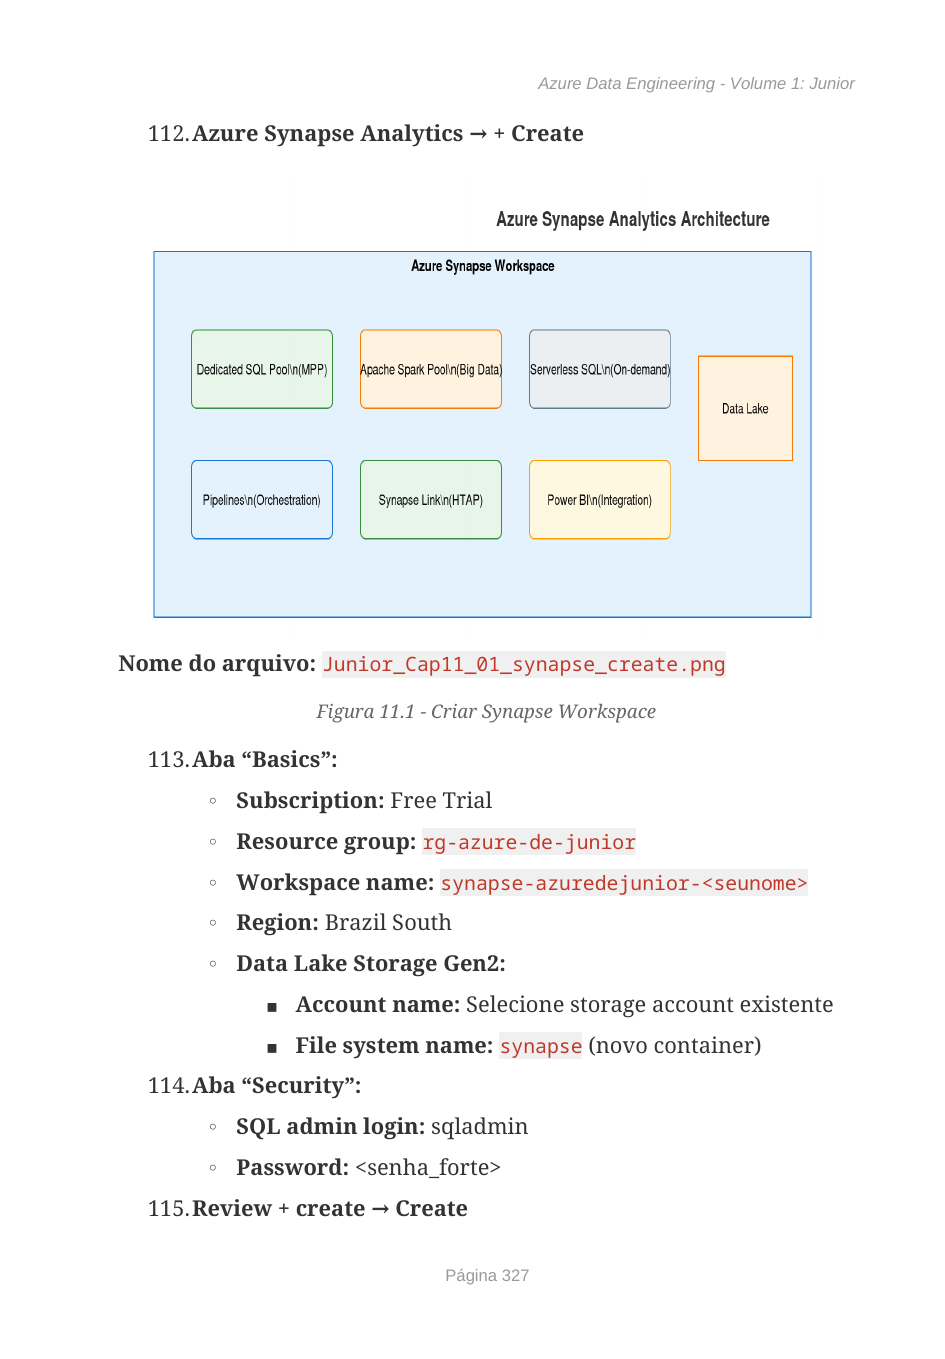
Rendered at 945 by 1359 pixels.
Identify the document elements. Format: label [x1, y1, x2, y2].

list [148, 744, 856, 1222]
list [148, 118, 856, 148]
picture [135, 173, 839, 643]
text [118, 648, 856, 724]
